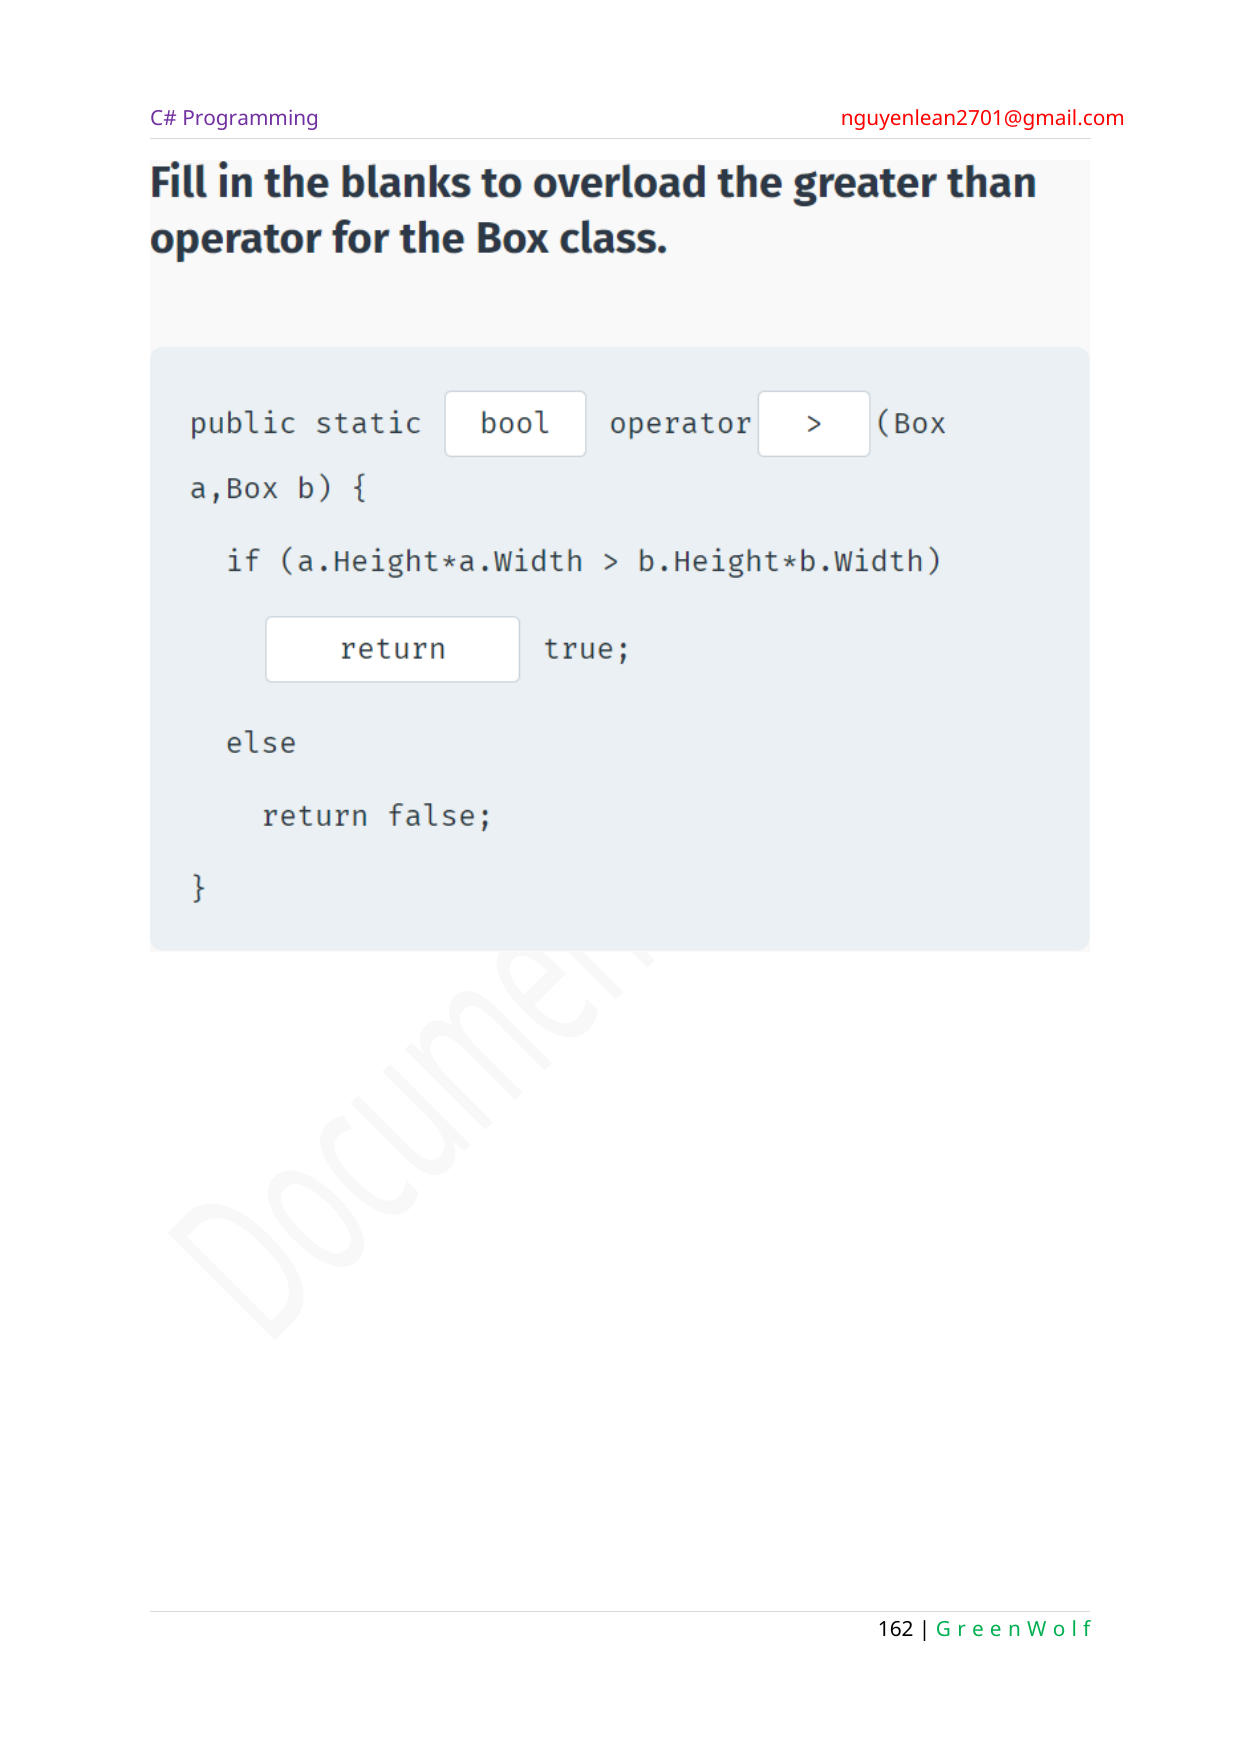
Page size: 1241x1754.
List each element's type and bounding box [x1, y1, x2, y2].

picture [150, 160, 1091, 952]
